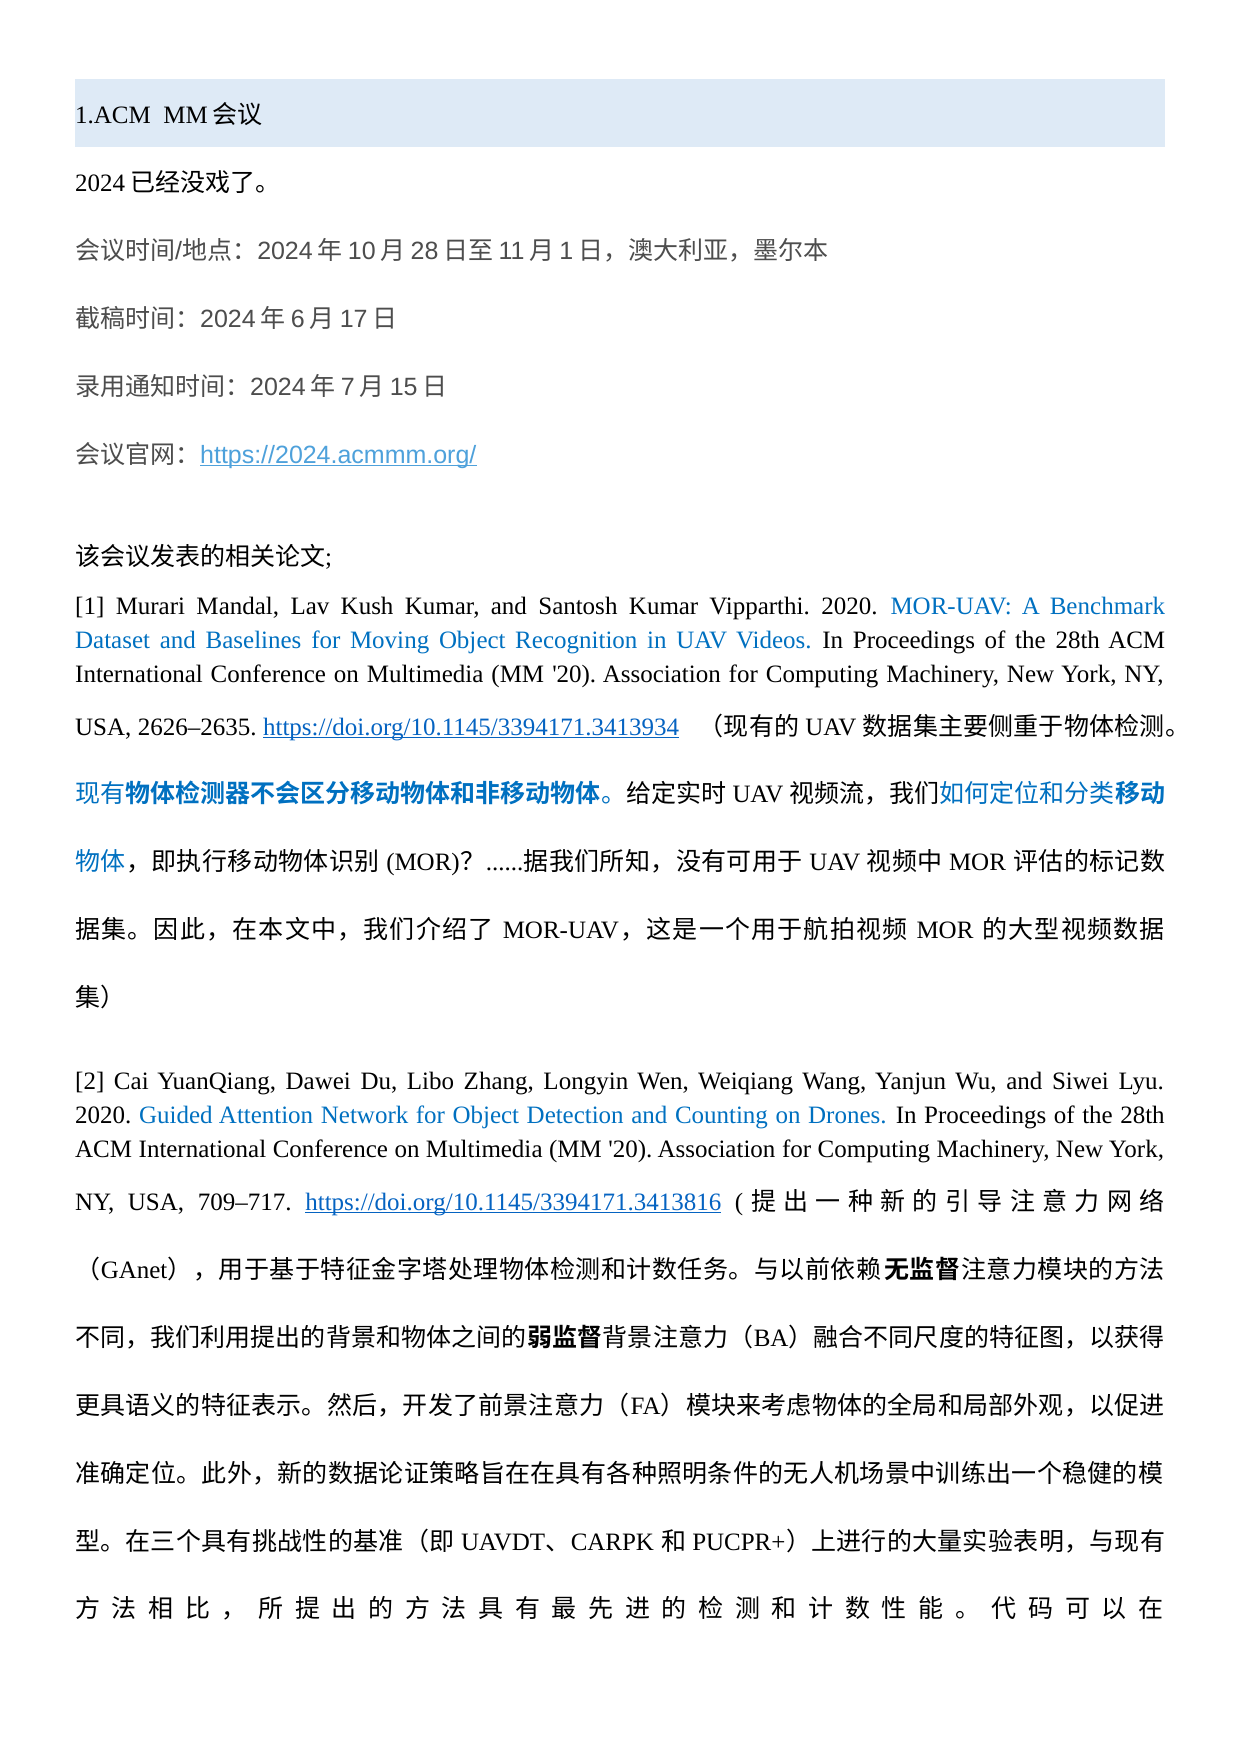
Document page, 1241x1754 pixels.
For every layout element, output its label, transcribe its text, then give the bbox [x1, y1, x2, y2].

text 会议时间/地点：2024年10月28日至11月1日，澳大利亚，墨尔本 截稿时间：2024年6月17日 录用通知时间：2024年7月15日 会议官网：https://2024.acmmm.org/ [75, 215, 1165, 486]
text 该会议发表的相关论文; [75, 520, 1165, 588]
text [75, 1064, 1165, 1641]
text [1] Murari Mandal, Lav Kush Kumar, and Santosh Kumar Vipparthi. 2020. MOR-UAV: A Benchmark Dataset and Baselines for Moving Object Recognition in UAV Videos. In Proceedings of the 28th ACM International Conference on Multimedia (MM '20). Association for Computing Machinery, New York, NY, USA, 2626–2635. https://doi.org/10.1145/3394171.3413934 （现有的 UAV 数据集主要侧重于物体检测。现有物体检测器不会区分移动物体和非移动物体。给定实时 UAV 视频流，我们如何定位和分类移动物体，即执行移动物体识别 (MOR)？......据我们所知，没有可用于 UAV 视频中 MOR 评估的标记数据集。因此，在本文中，我们介绍了 MOR-UAV，这是一个用于航拍视频 MOR 的大型视频数据集） [75, 588, 1165, 1030]
text 2024已经没戏了。 [75, 147, 1165, 215]
text 1.ACM MM会议 [75, 79, 1165, 147]
